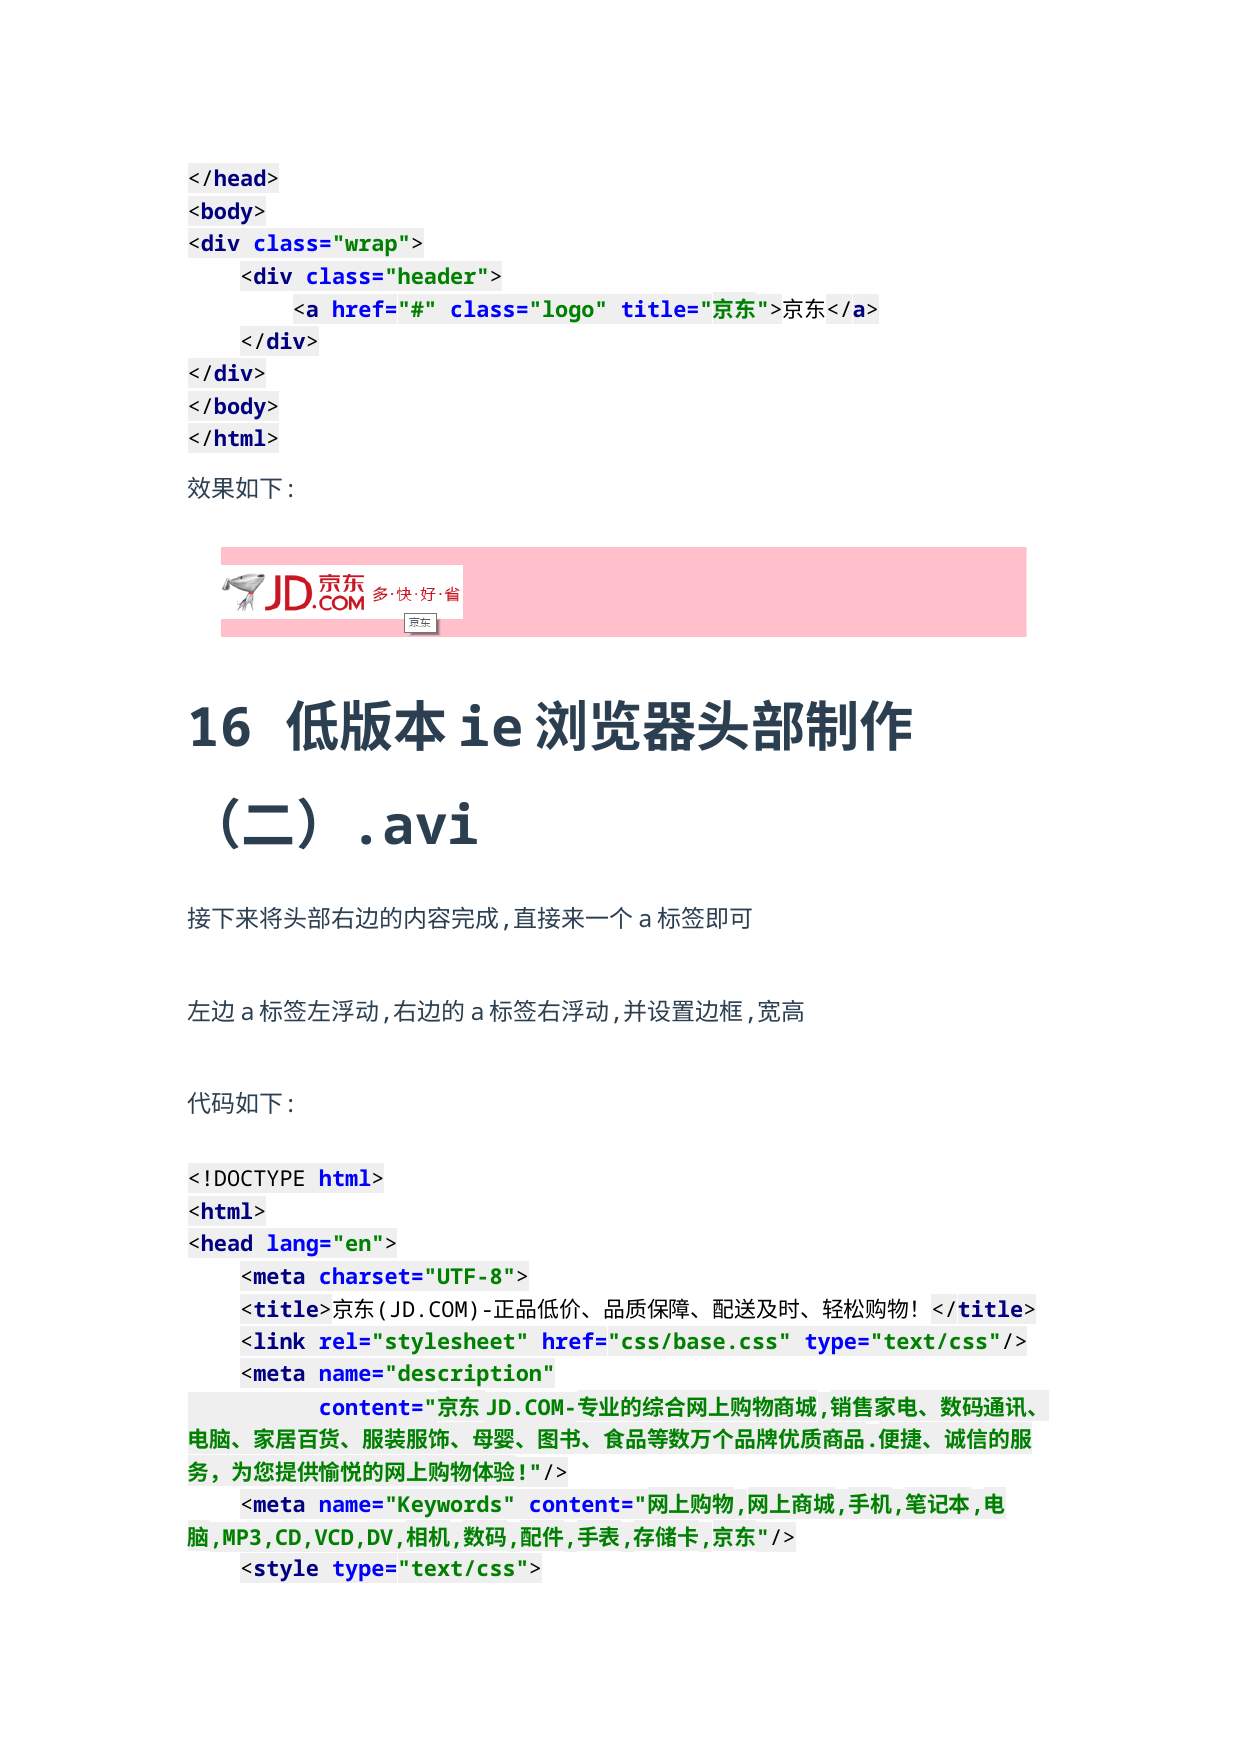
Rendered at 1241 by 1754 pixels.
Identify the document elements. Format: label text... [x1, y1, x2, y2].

text 代码如下: [187, 1069, 1053, 1134]
text 接下来将头部右边的内容完成,直接来一个a标签即可 [187, 884, 1053, 949]
text 16 低版本ie浏览器头部制作（二）.avi [187, 674, 1053, 869]
text 左边a标签左浮动,右边的a标签右浮动,并设置边框,宽高 [187, 977, 1053, 1042]
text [187, 162, 1053, 454]
text 效果如下: [187, 454, 1053, 519]
picture [187, 547, 1052, 644]
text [187, 1162, 1053, 1584]
